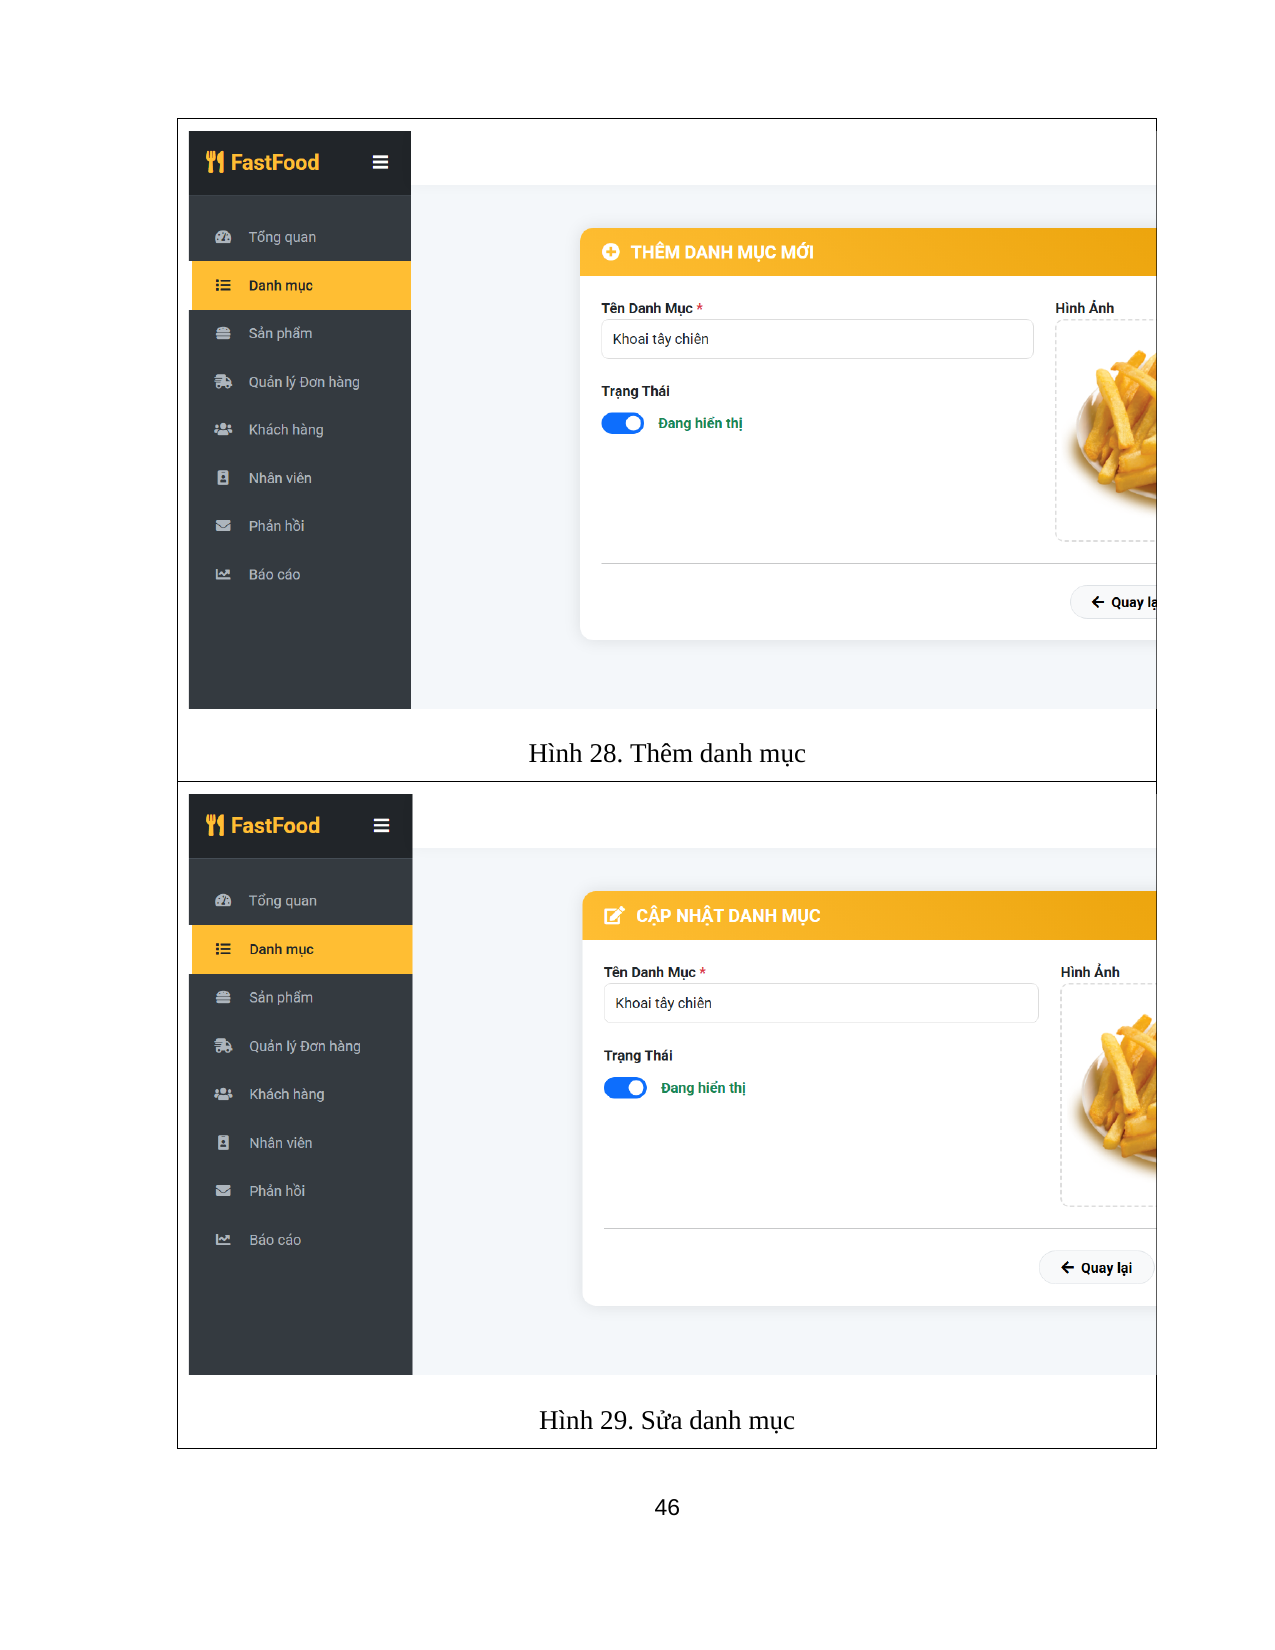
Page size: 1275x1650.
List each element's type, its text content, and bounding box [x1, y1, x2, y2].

table_cell Hình 29. Sửa danh mục [178, 782, 1156, 1448]
table_header Hình 28. Thêm danh mục [178, 119, 1156, 781]
picture [188, 131, 1157, 709]
picture [188, 794, 1157, 1375]
